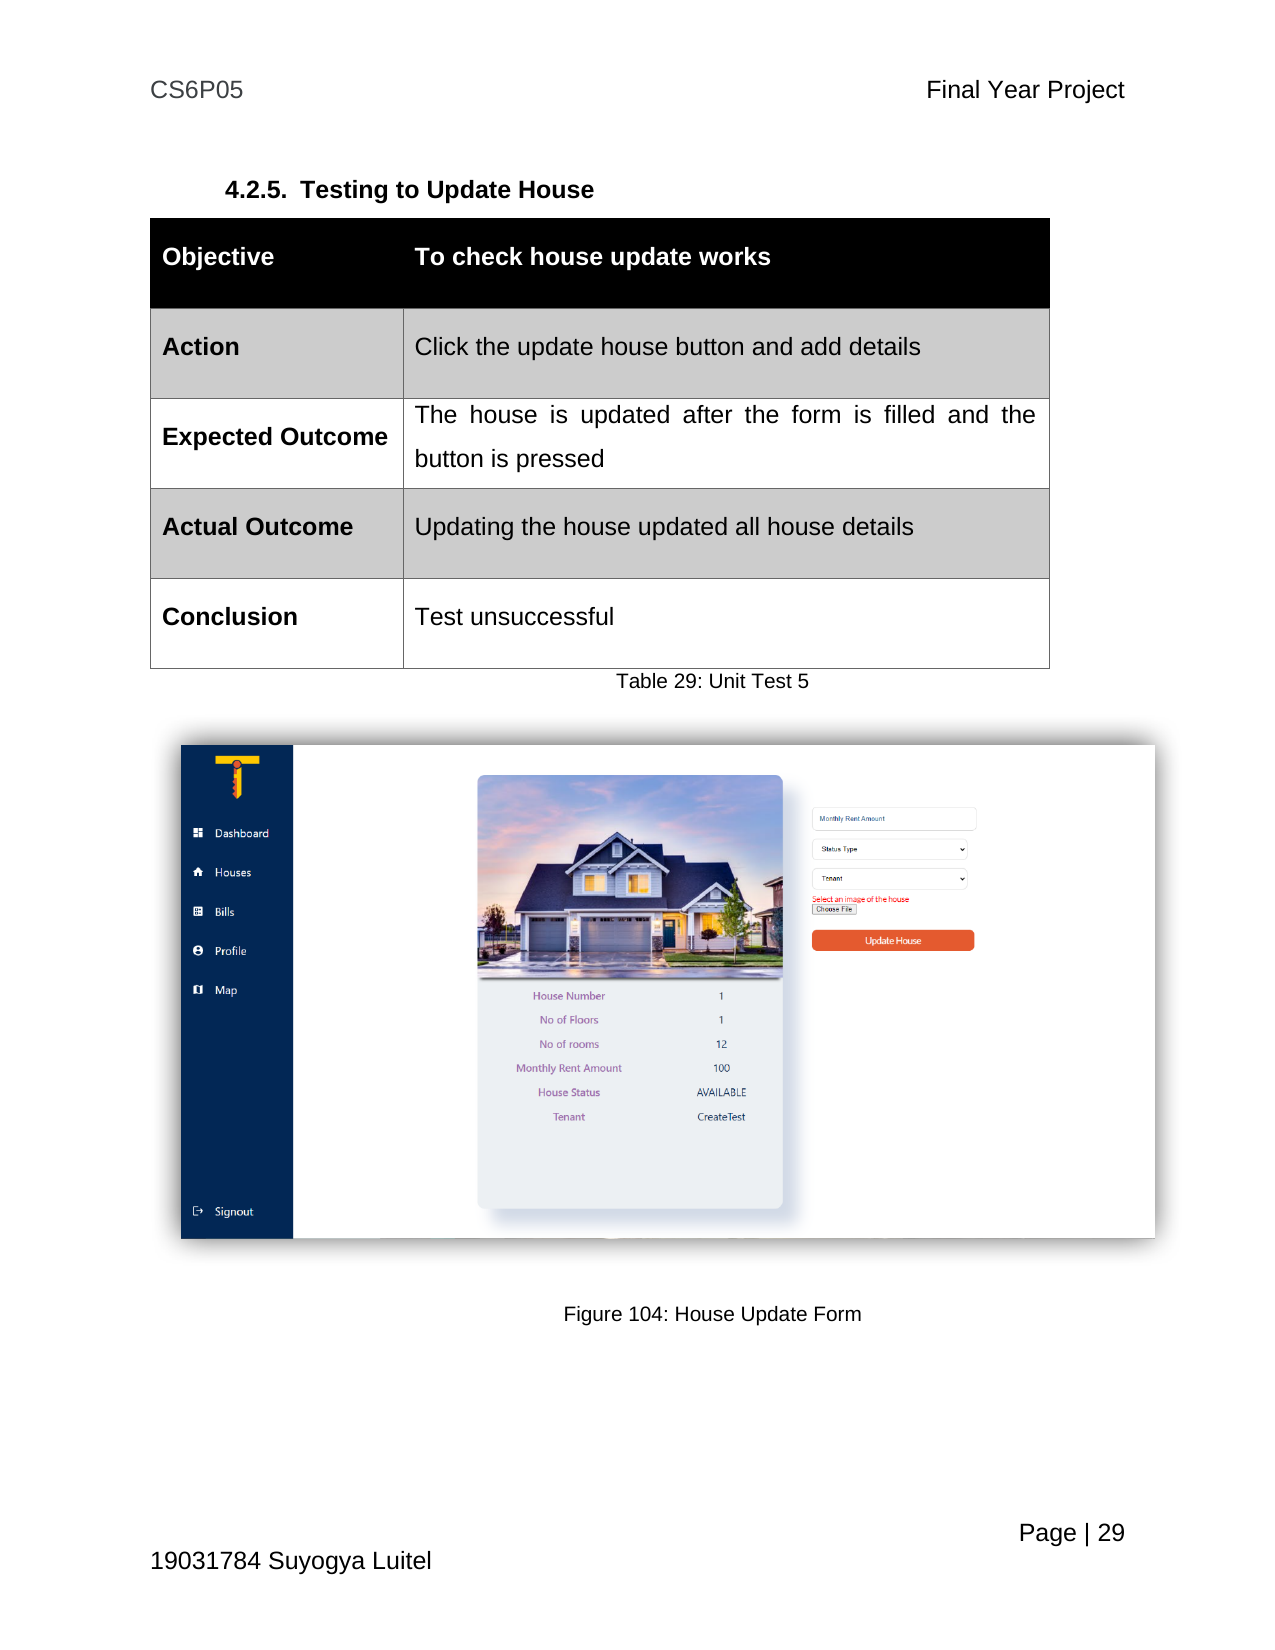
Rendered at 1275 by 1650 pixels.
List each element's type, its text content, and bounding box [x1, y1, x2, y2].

table_cell Updating the house updated all house details [404, 489, 1049, 578]
table_cell The house is updated after the form is filled and the button is pressed [404, 399, 1049, 488]
table_cell Actual Outcome [151, 489, 403, 578]
table_header Objective [151, 219, 403, 308]
subtitle Testing to Update House [150, 175, 1125, 204]
picture [181, 745, 1155, 1239]
table_cell Test unsuccessful [404, 579, 1049, 668]
table_cell Conclusion [151, 579, 403, 668]
table_header To check house update works [404, 219, 1049, 308]
table_cell Expected Outcome [151, 399, 403, 488]
table_cell Action [151, 309, 403, 398]
table_cell Click the update house button and add details [404, 309, 1049, 398]
text Figure 104: House Update Form [225, 1301, 1125, 1325]
